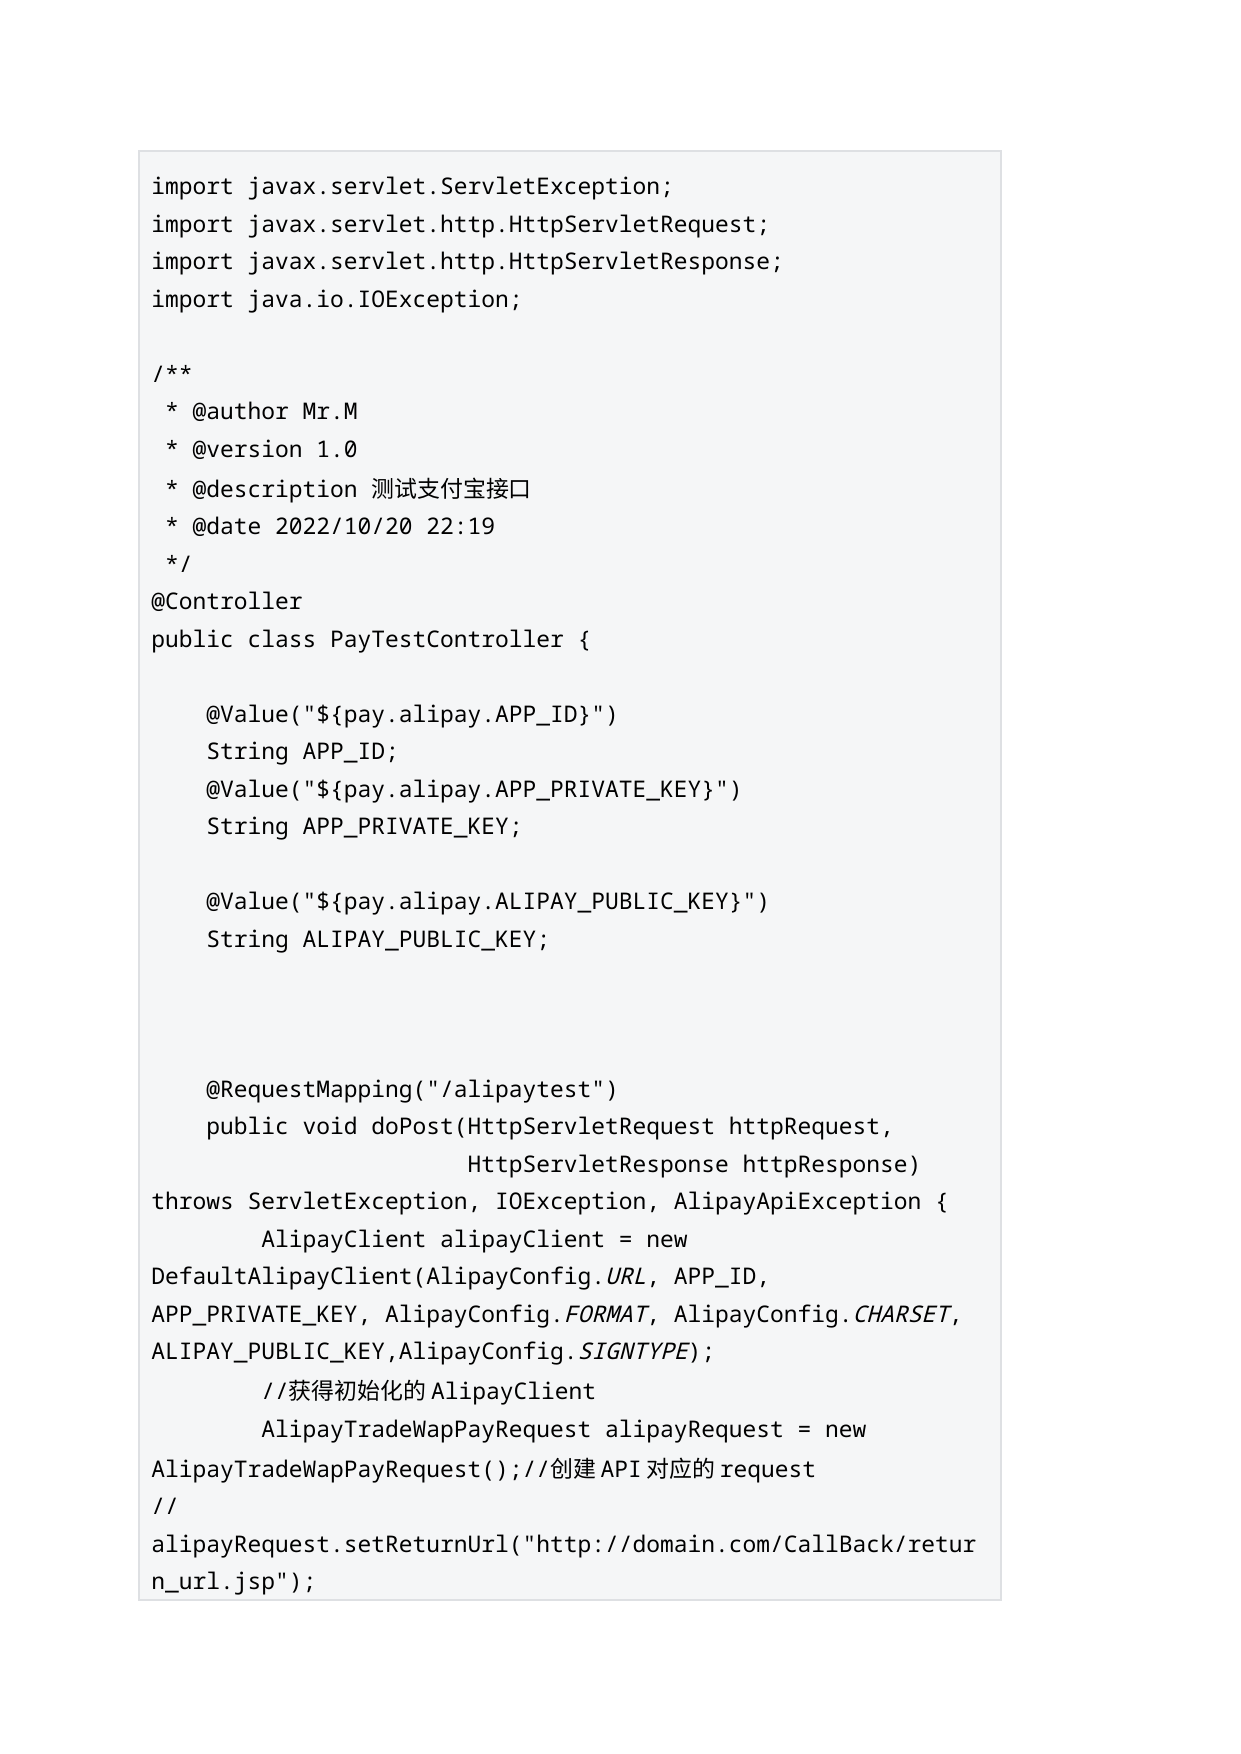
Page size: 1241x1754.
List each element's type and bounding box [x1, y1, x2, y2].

table_header [140, 152, 1000, 1599]
